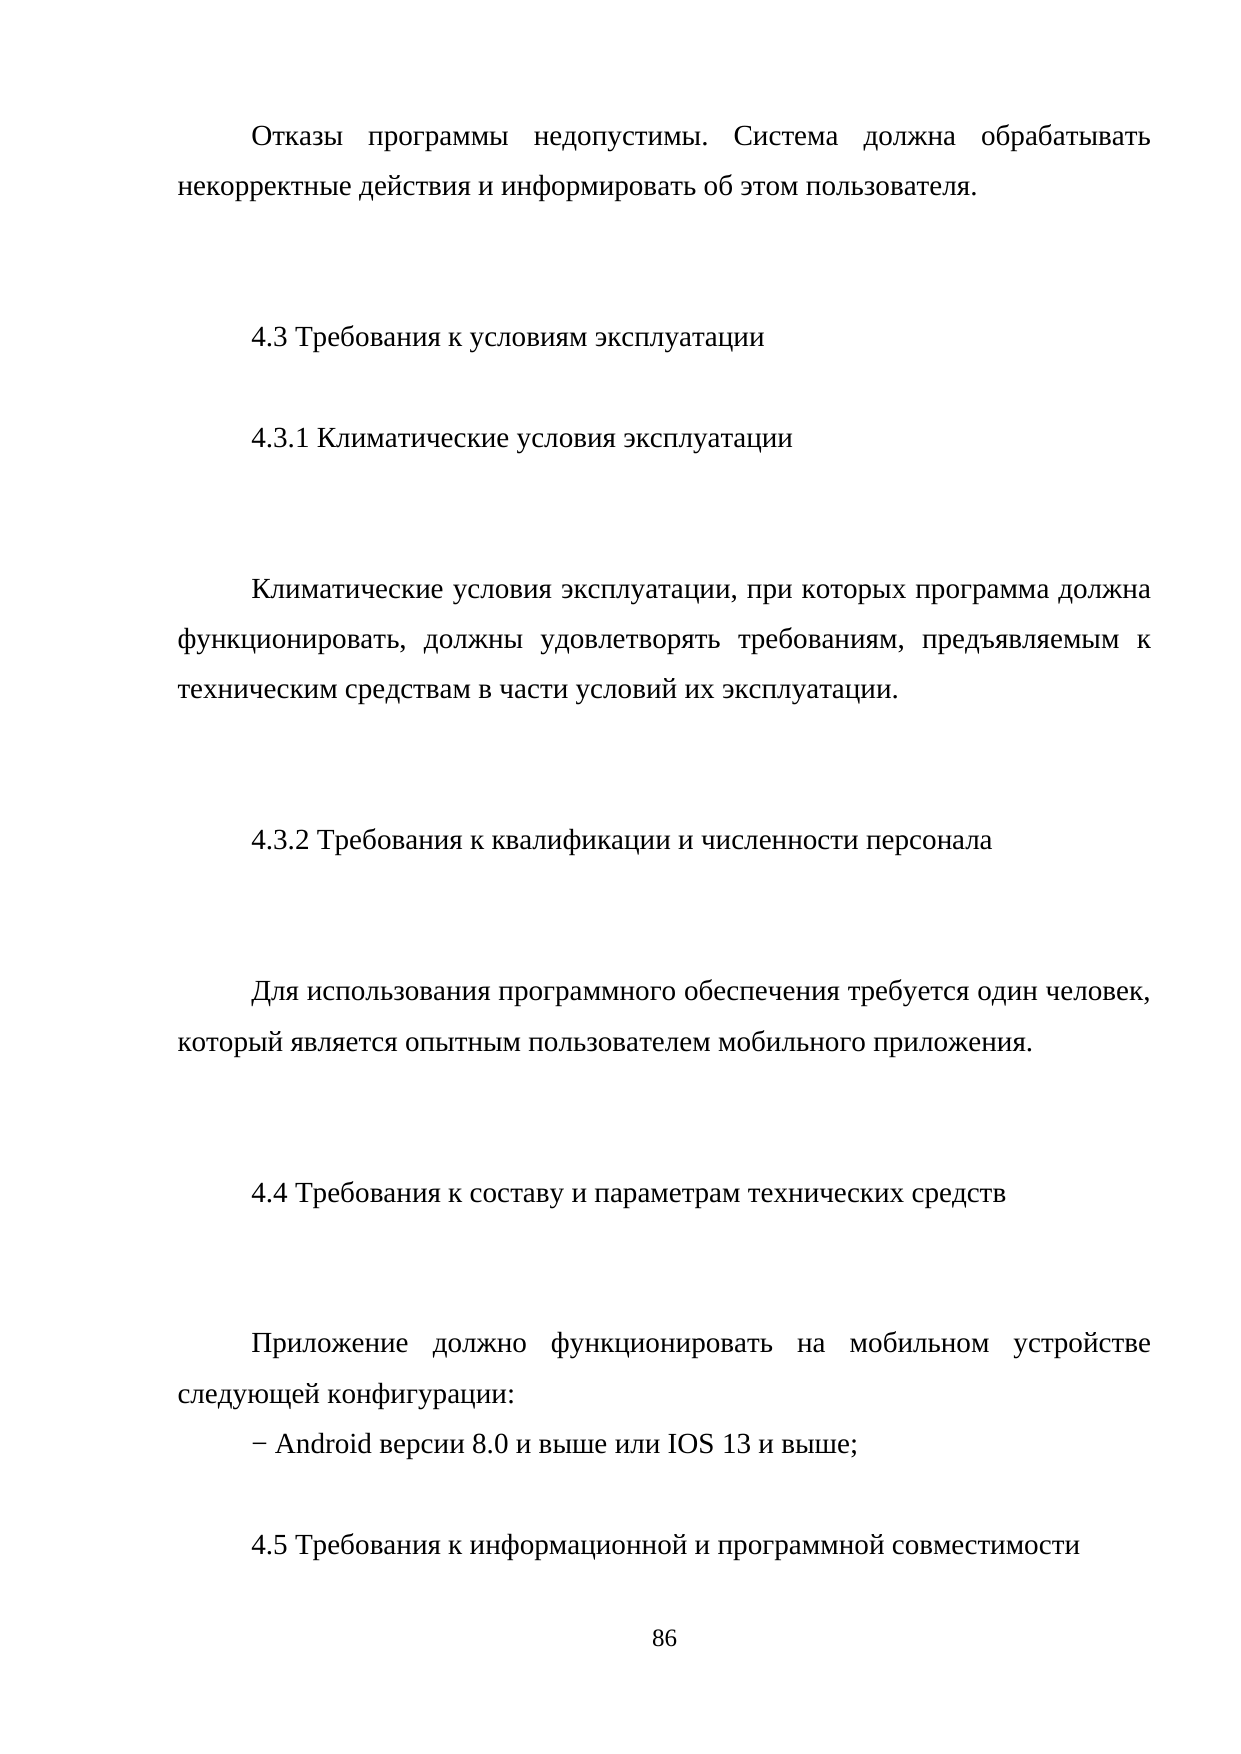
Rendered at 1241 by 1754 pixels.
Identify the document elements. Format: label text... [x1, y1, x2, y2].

text Для использования программного обеспечения требуется один человек, который является опытным пользователем мобильного приложения. [177, 973, 1152, 1057]
subtitle 4.3.2 Требования к квалификации и численности персонала [177, 822, 1152, 856]
subtitle 4.5 Требования к информационной и программной совместимости [177, 1527, 1152, 1560]
text Приложение должно функционировать на мобильном устройстве следующей конфигурации: [177, 1326, 1152, 1409]
subtitle 4.3 Требования к условиям эксплуатации [177, 319, 1152, 353]
subtitle 4.3.1 Климатические условия эксплуатации [177, 420, 1152, 453]
subtitle 4.4 Требования к составу и параметрам технических средств [177, 1175, 1152, 1208]
text Климатические условия эксплуатации, при которых программа должна функционировать, должны удовлетворять требованиям, предъявляемым к техническим средствам в части условий их эксплуатации. [177, 571, 1152, 705]
text − Android версии 8.0 и выше или IOS 13 и выше; [177, 1426, 1152, 1460]
text Отказы программы недопустимы. Система должна обрабатывать некорректные действия и информировать об этом пользователя. [177, 118, 1152, 202]
